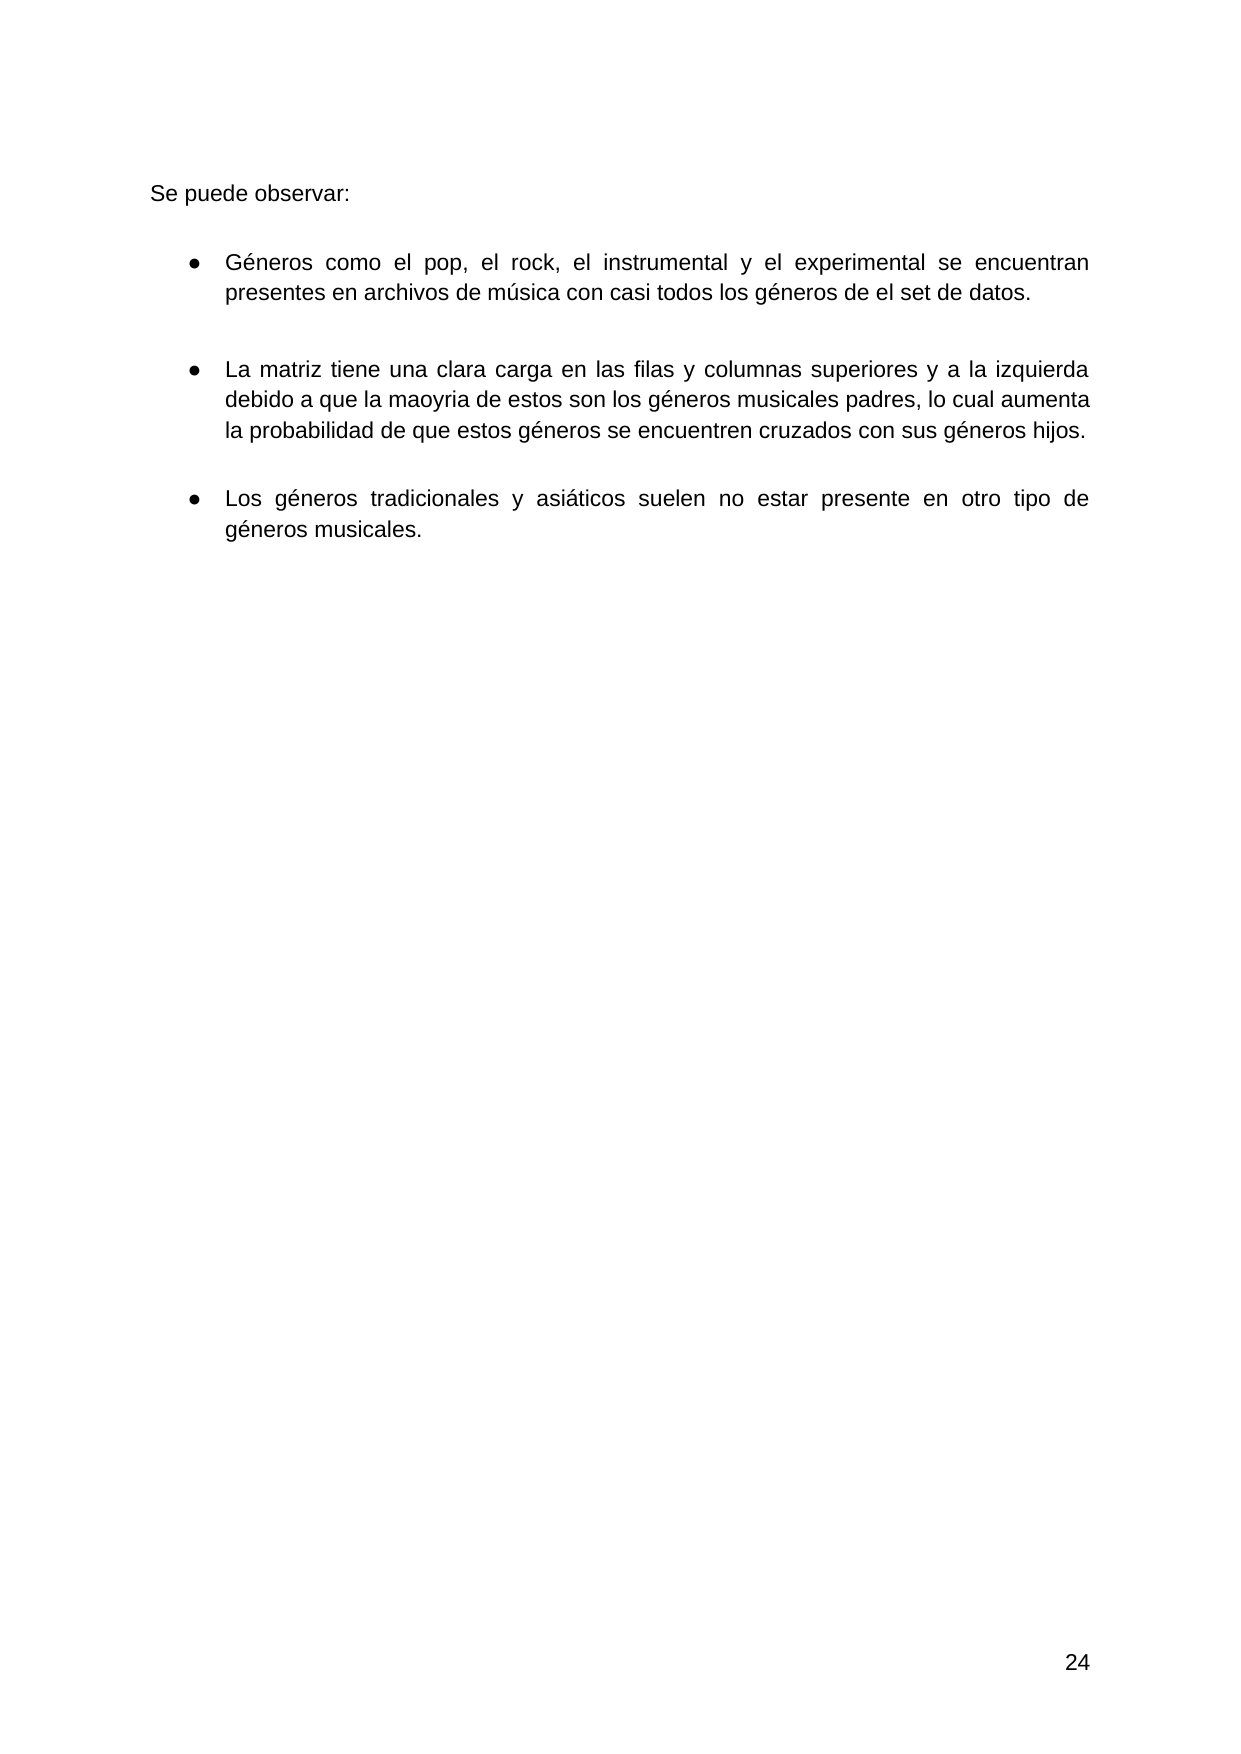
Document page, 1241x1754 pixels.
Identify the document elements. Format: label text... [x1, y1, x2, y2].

list La matriz tiene una clara carga en las filas y columnas superiores y a la izquierda debido a que la maoyria de estos son los géneros musicales padres, lo cual aumenta la probabilidad de que estos géneros se encuentren cruzados con sus géneros hijos. [187, 356, 1090, 443]
list Los géneros tradicionales y asiáticos suelen no estar presente en otro tipo de géneros musicales. [187, 485, 1090, 542]
text Se puede observar: [150, 180, 1090, 207]
list Géneros como el pop, el rock, el instrumental y el experimental se encuentran presentes en archivos de música con casi todos los géneros de el set de datos. [187, 249, 1090, 306]
